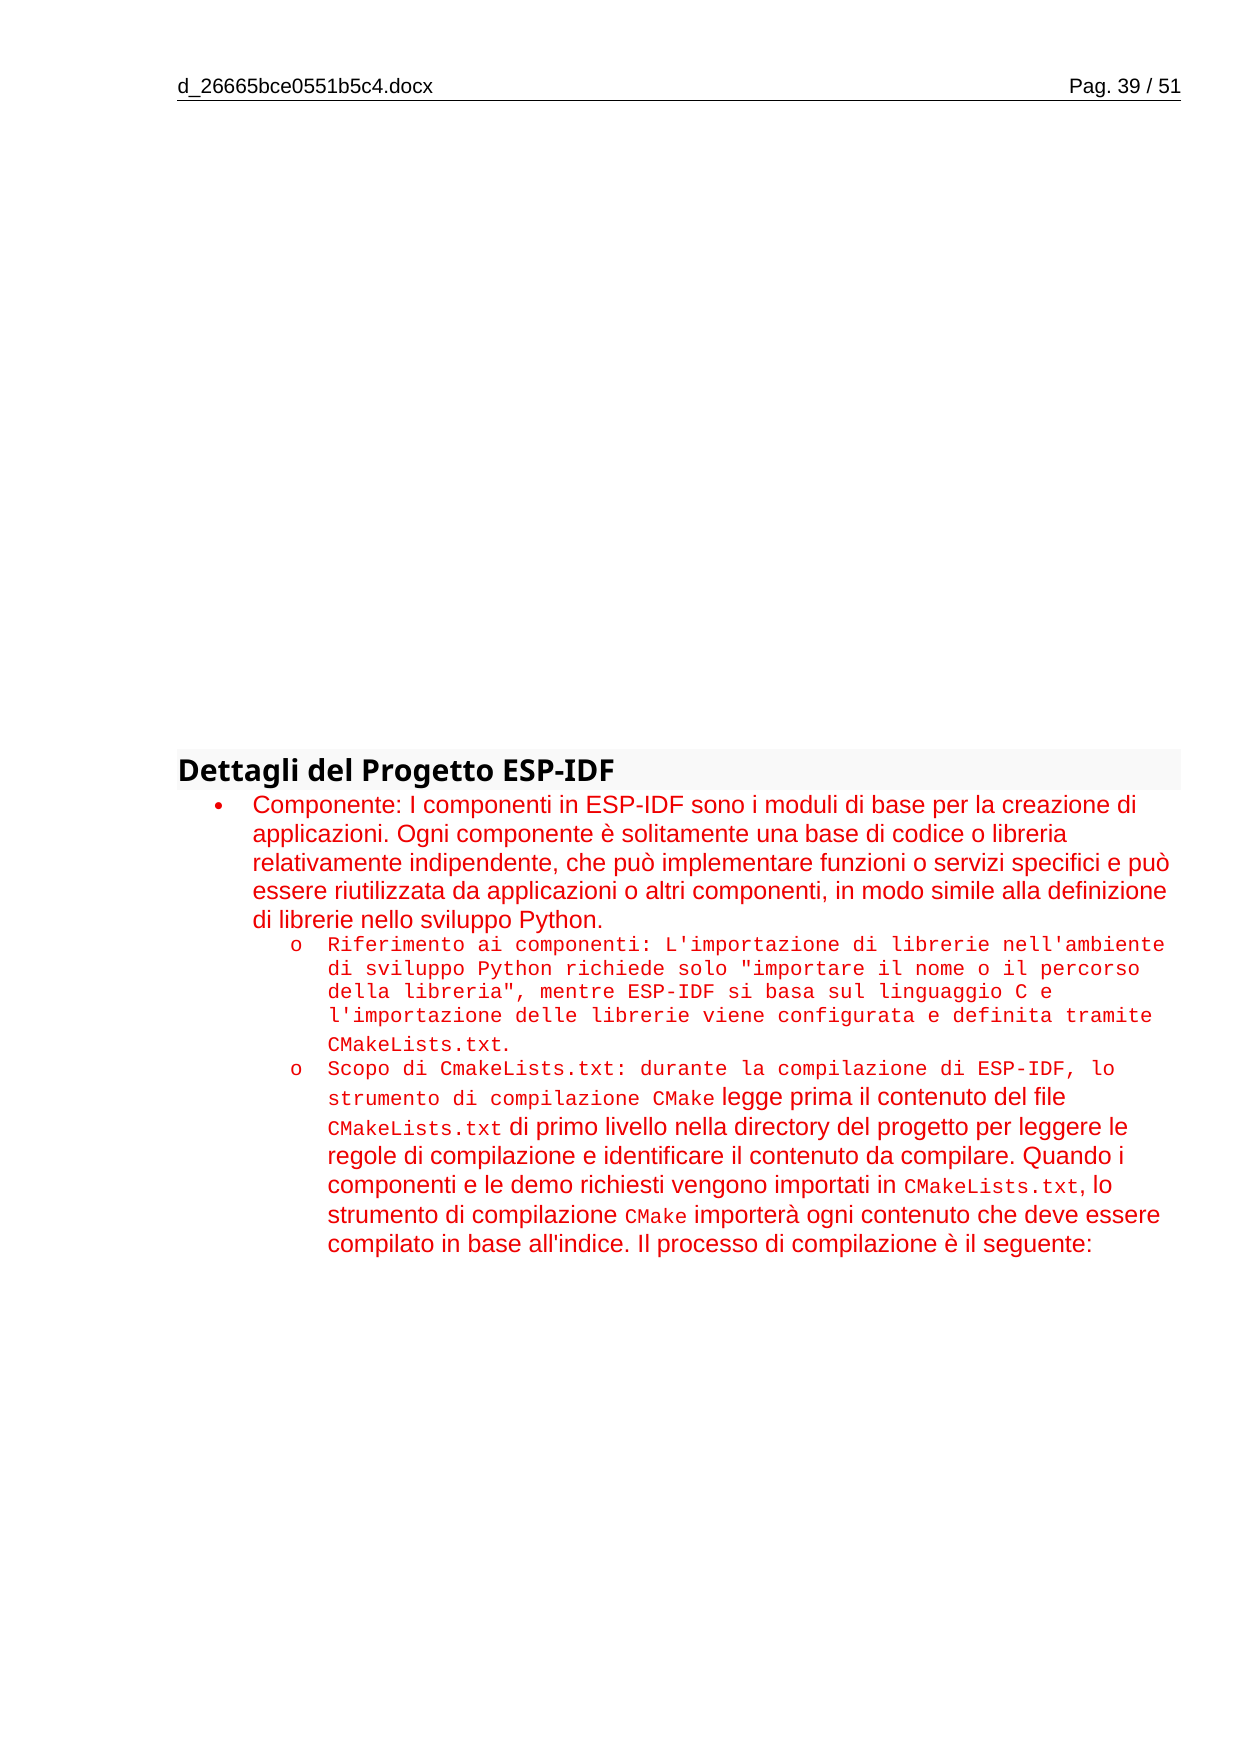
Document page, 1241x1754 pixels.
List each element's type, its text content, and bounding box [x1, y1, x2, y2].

subtitle Dettagli del Progetto ESP-IDF [177, 749, 1181, 790]
text Componente: I componenti in ESP-IDF sono i moduli di base per la creazione di applicazioni. Ogni componente è solitamente una base di codice o libreria relativamente indipendente, che può implementare funzioni o servizi specifici e può essere riutilizzata da applicazioni o altri componenti, in modo simile alla definizione di librerie nello sviluppo Python. [215, 790, 1181, 934]
list Scopo di CmakeLists.txt: durante la compilazione di ESP-IDF, lo strumento di compilazione CMake legge prima il contenuto del file CMakeLists.txt di primo livello nella directory del progetto per leggere le regole di compilazione e identificare il contenuto da compilare. Quando i componenti e le demo richiesti vengono importati in CMakeLists.txt, lo strumento di compilazione CMake importerà ogni contenuto che deve essere compilato in base all'indice. Il processo di compilazione è il seguente: [290, 1058, 1181, 1258]
list Riferimento ai componenti: L'importazione di librerie nell'ambiente di sviluppo Python richiede solo "importare il nome o il percorso della libreria", mentre ESP-IDF si basa sul linguaggio C e l'importazione delle librerie viene configurata e definita tramite CMakeLists.txt. [290, 934, 1181, 1058]
